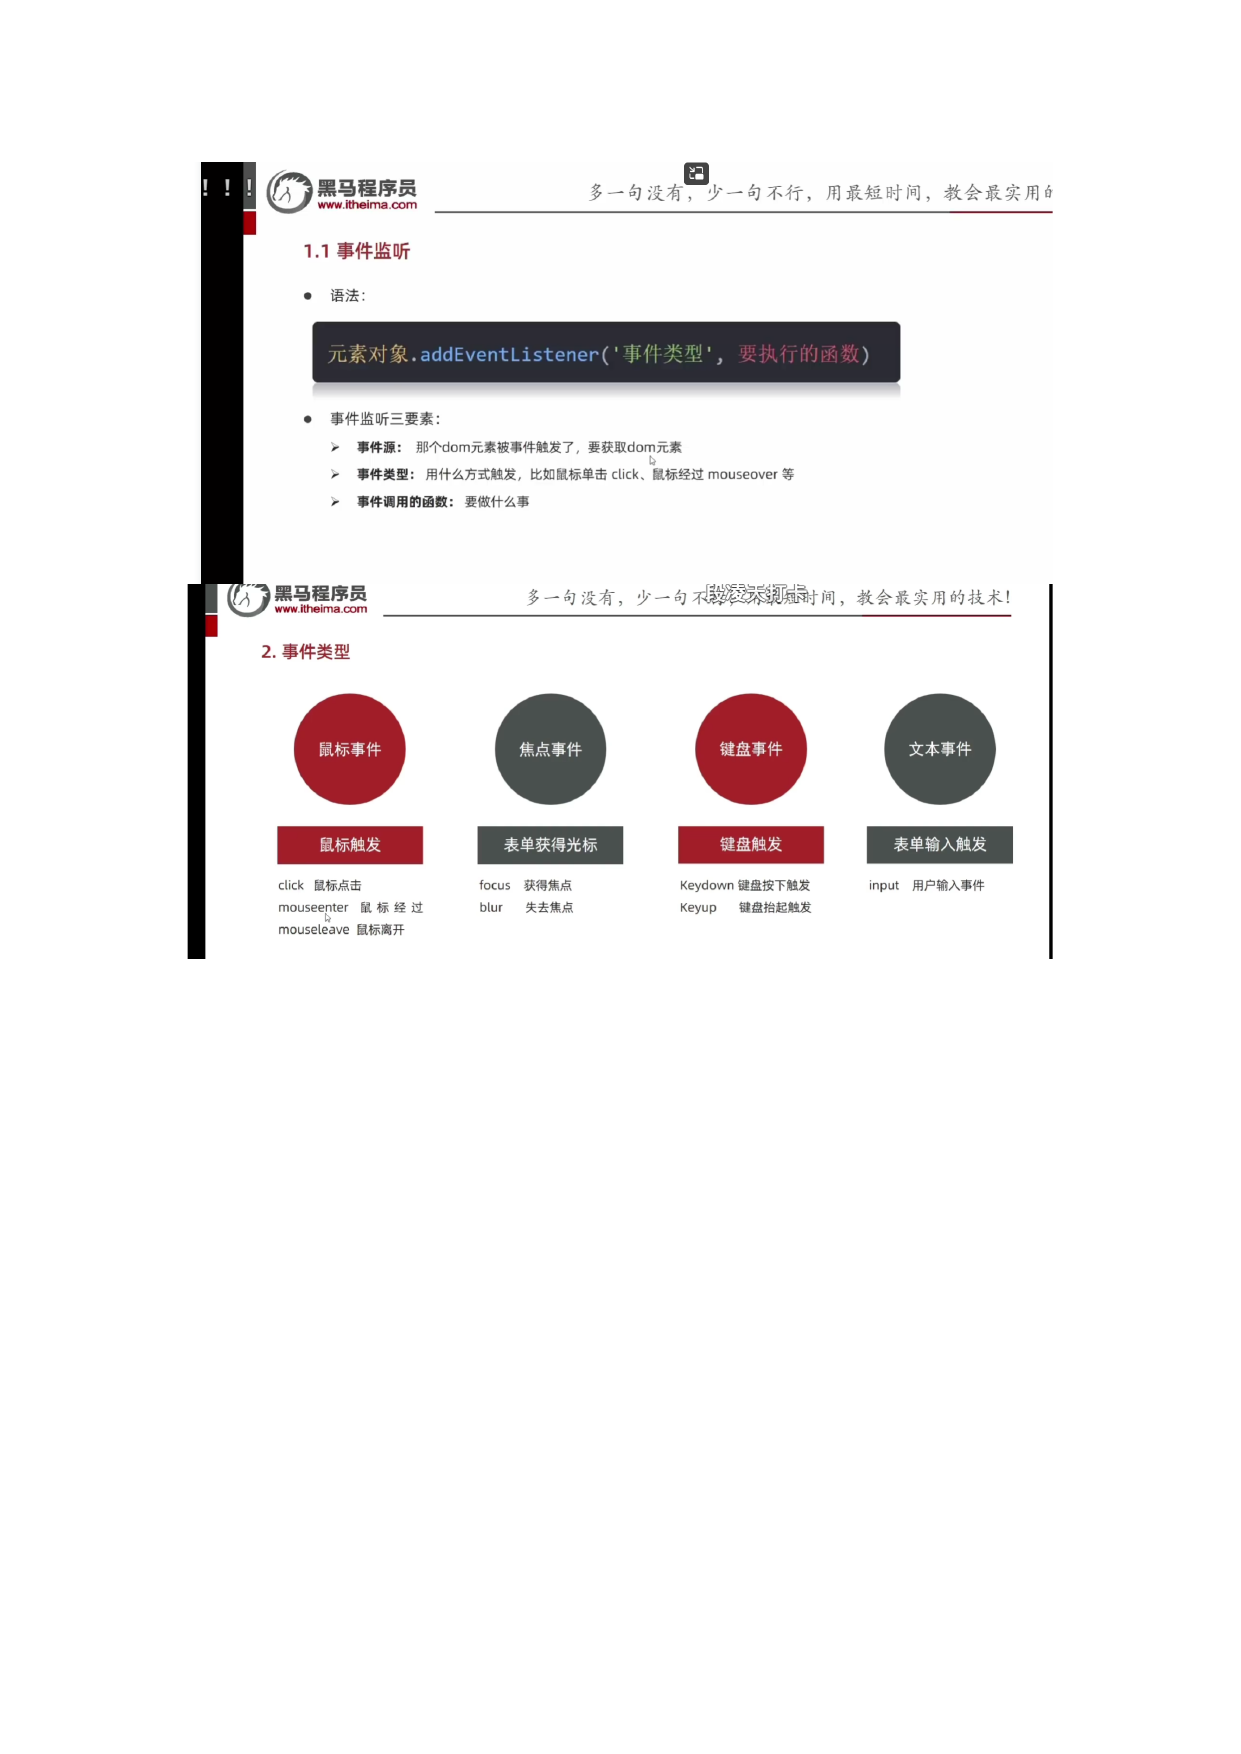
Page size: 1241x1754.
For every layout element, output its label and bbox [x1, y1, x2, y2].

picture [187, 162, 1053, 959]
